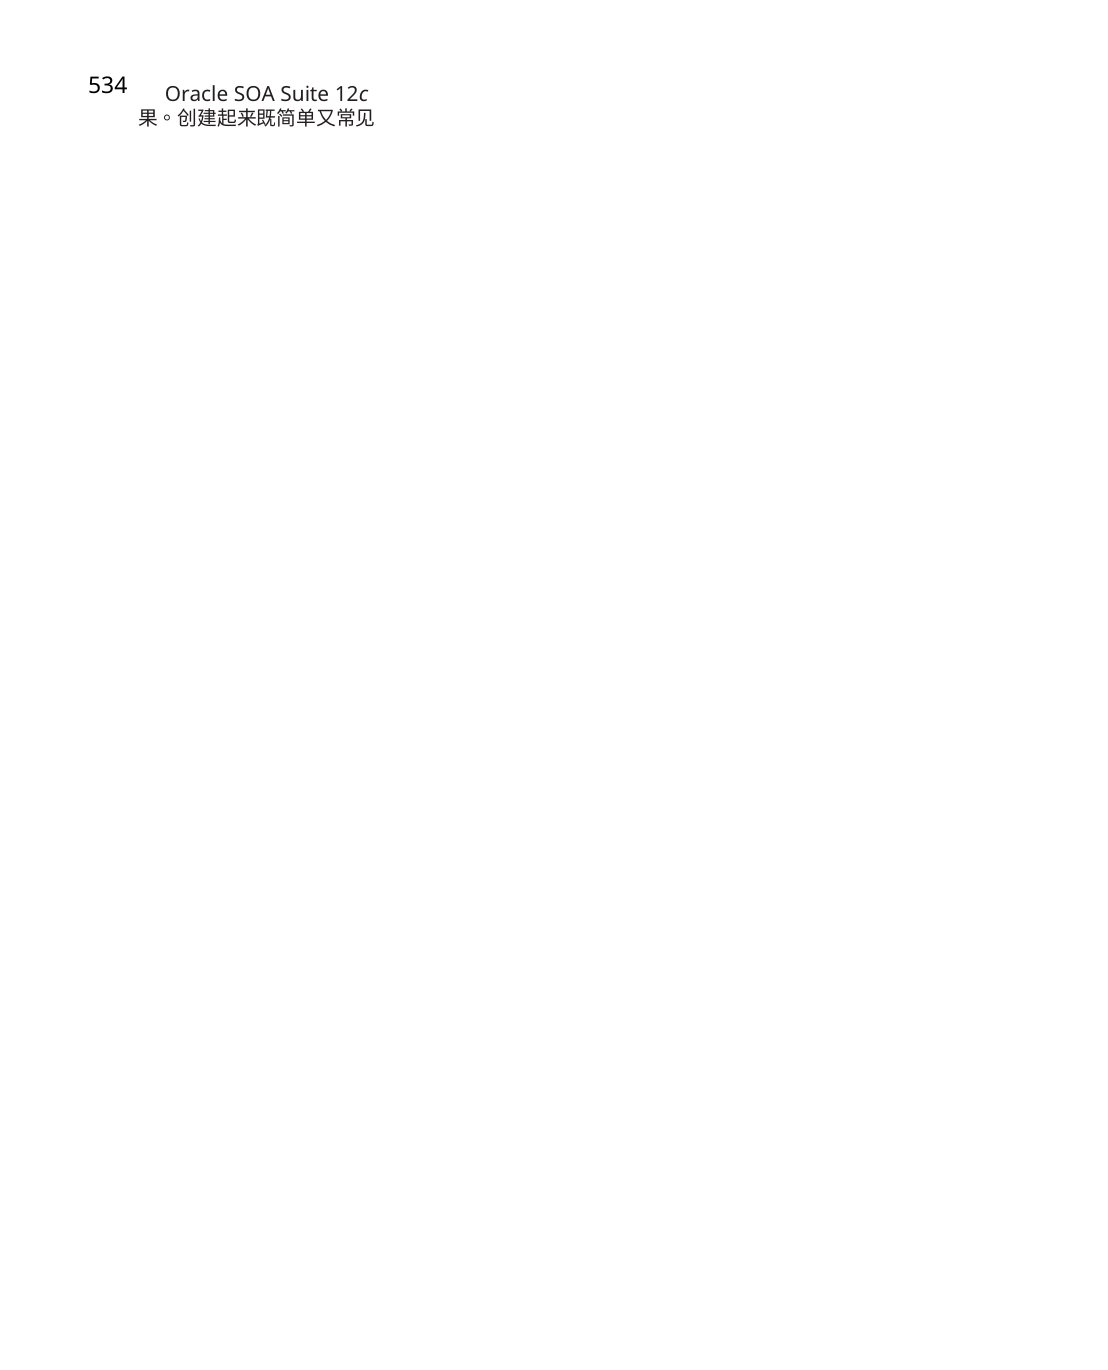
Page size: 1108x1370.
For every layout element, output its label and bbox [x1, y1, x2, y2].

text [138, 104, 908, 131]
